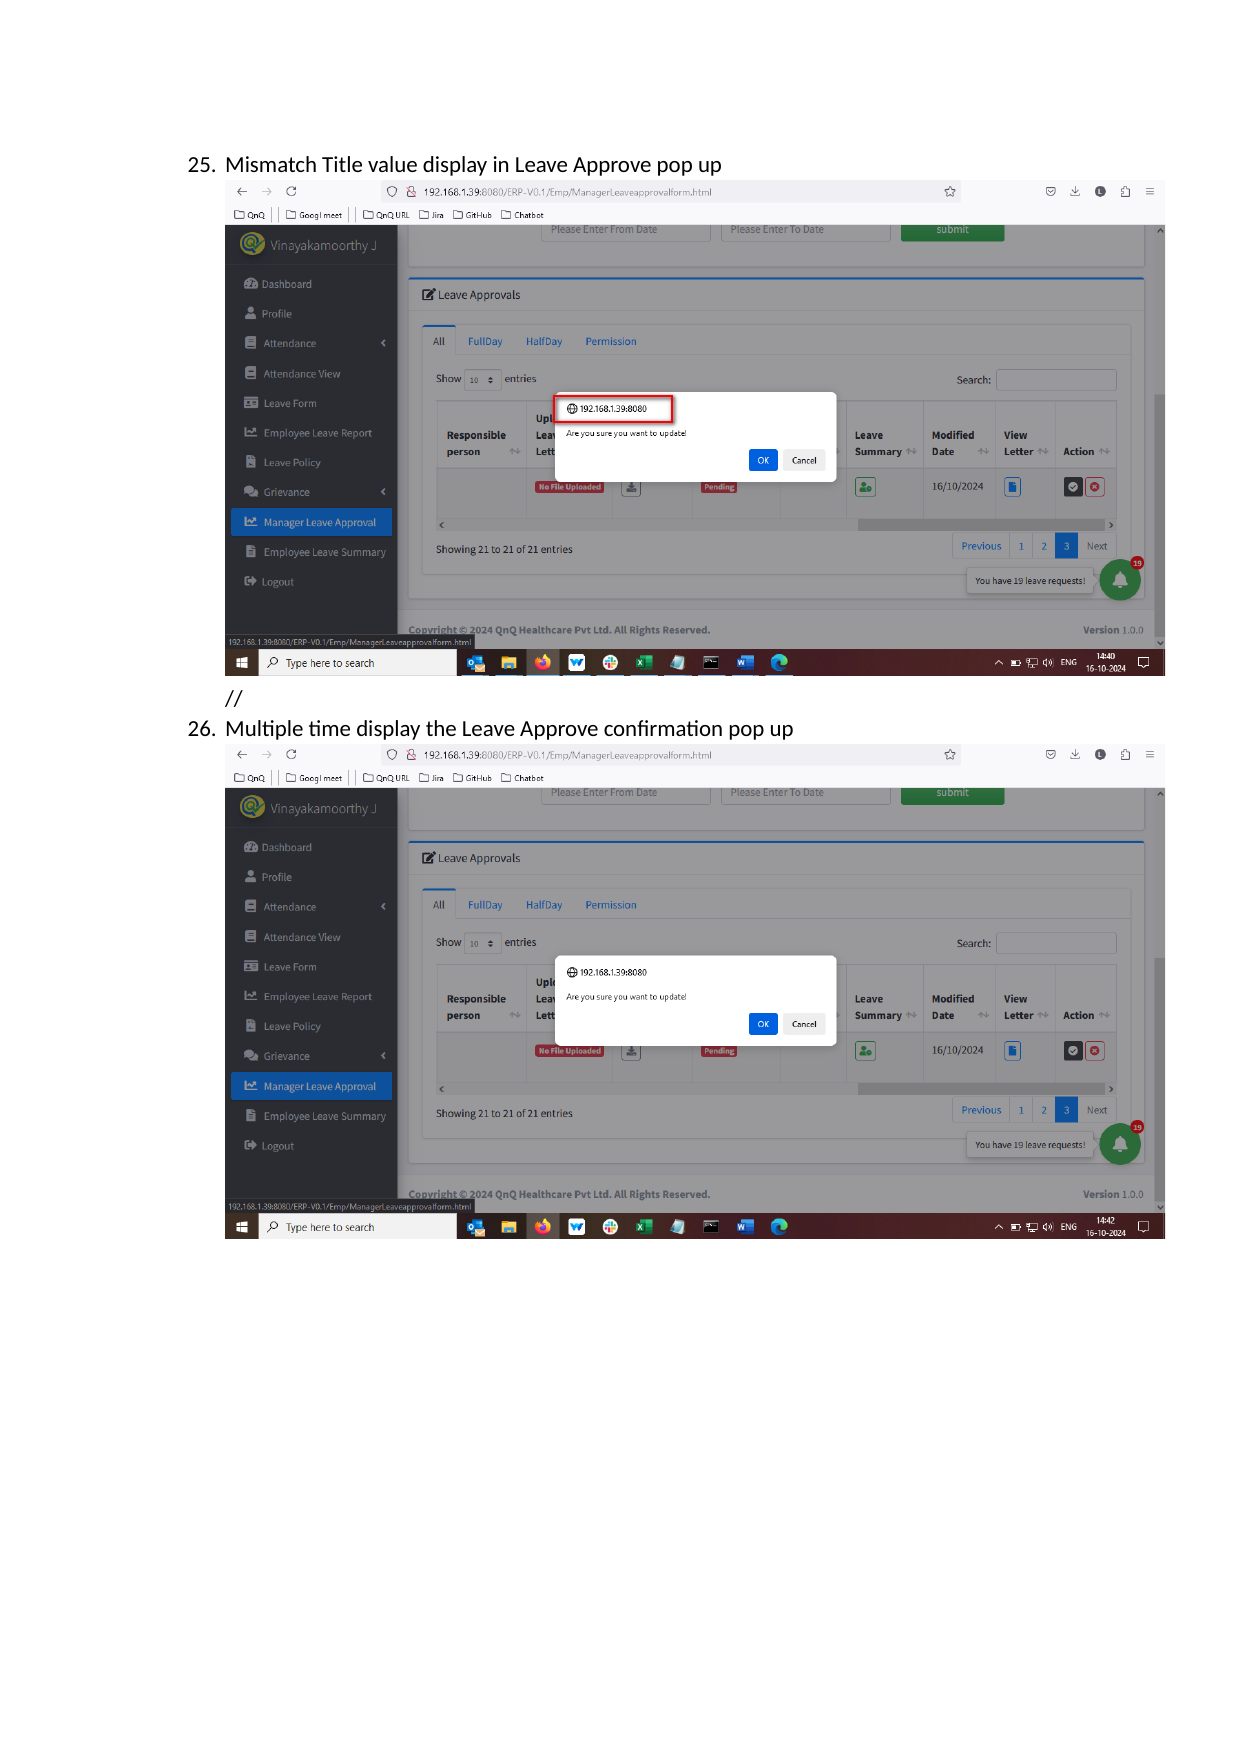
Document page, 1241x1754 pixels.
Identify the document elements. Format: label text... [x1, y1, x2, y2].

picture [225, 744, 1166, 1239]
picture [225, 180, 1166, 676]
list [187, 714, 1090, 1244]
